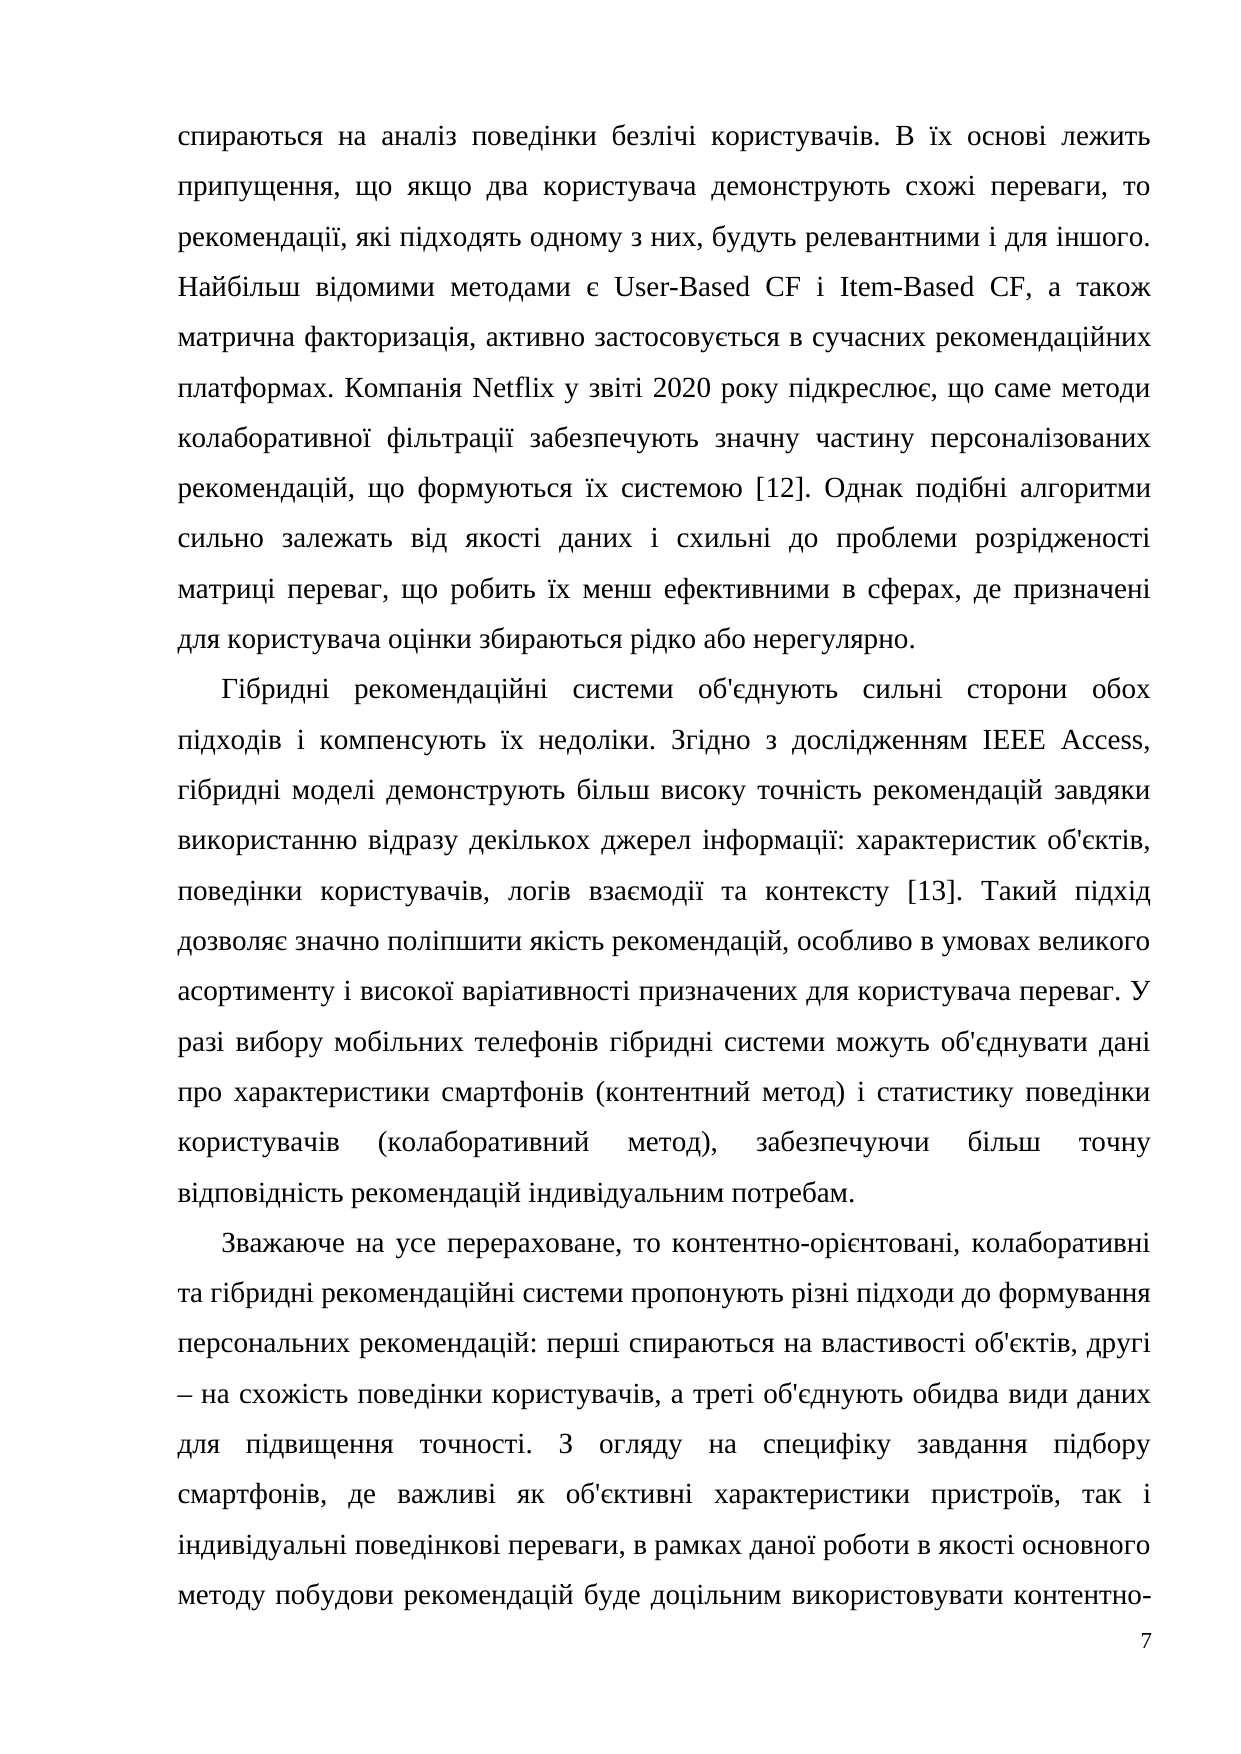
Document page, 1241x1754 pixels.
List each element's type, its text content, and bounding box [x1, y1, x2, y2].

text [177, 1225, 1152, 1611]
text Гібридні рекомендаційні системи об'єднують сильні сторони обох підходів і компенсують їх недоліки. Згідно з дослідженням IEEE Access, гібридні моделі демонструють більш високу точність рекомендацій завдяки використанню відразу декількох джерел інформації: характеристик об'єктів, поведінки користувачів, логів взаємодії та контексту [13]. Такий підхід дозволяє значно поліпшити якість рекомендацій, особливо в умовах великого асортименту і високої варіативності призначених для користувача переваг. У разі вибору мобільних телефонів гібридні системи можуть об'єднувати дані про характеристики смартфонів (контентний метод) і статистику поведінки користувачів (колаборативний метод), забезпечуючи більш точну відповідність рекомендацій індивідуальним потребам. [177, 672, 1152, 1208]
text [177, 118, 1152, 655]
